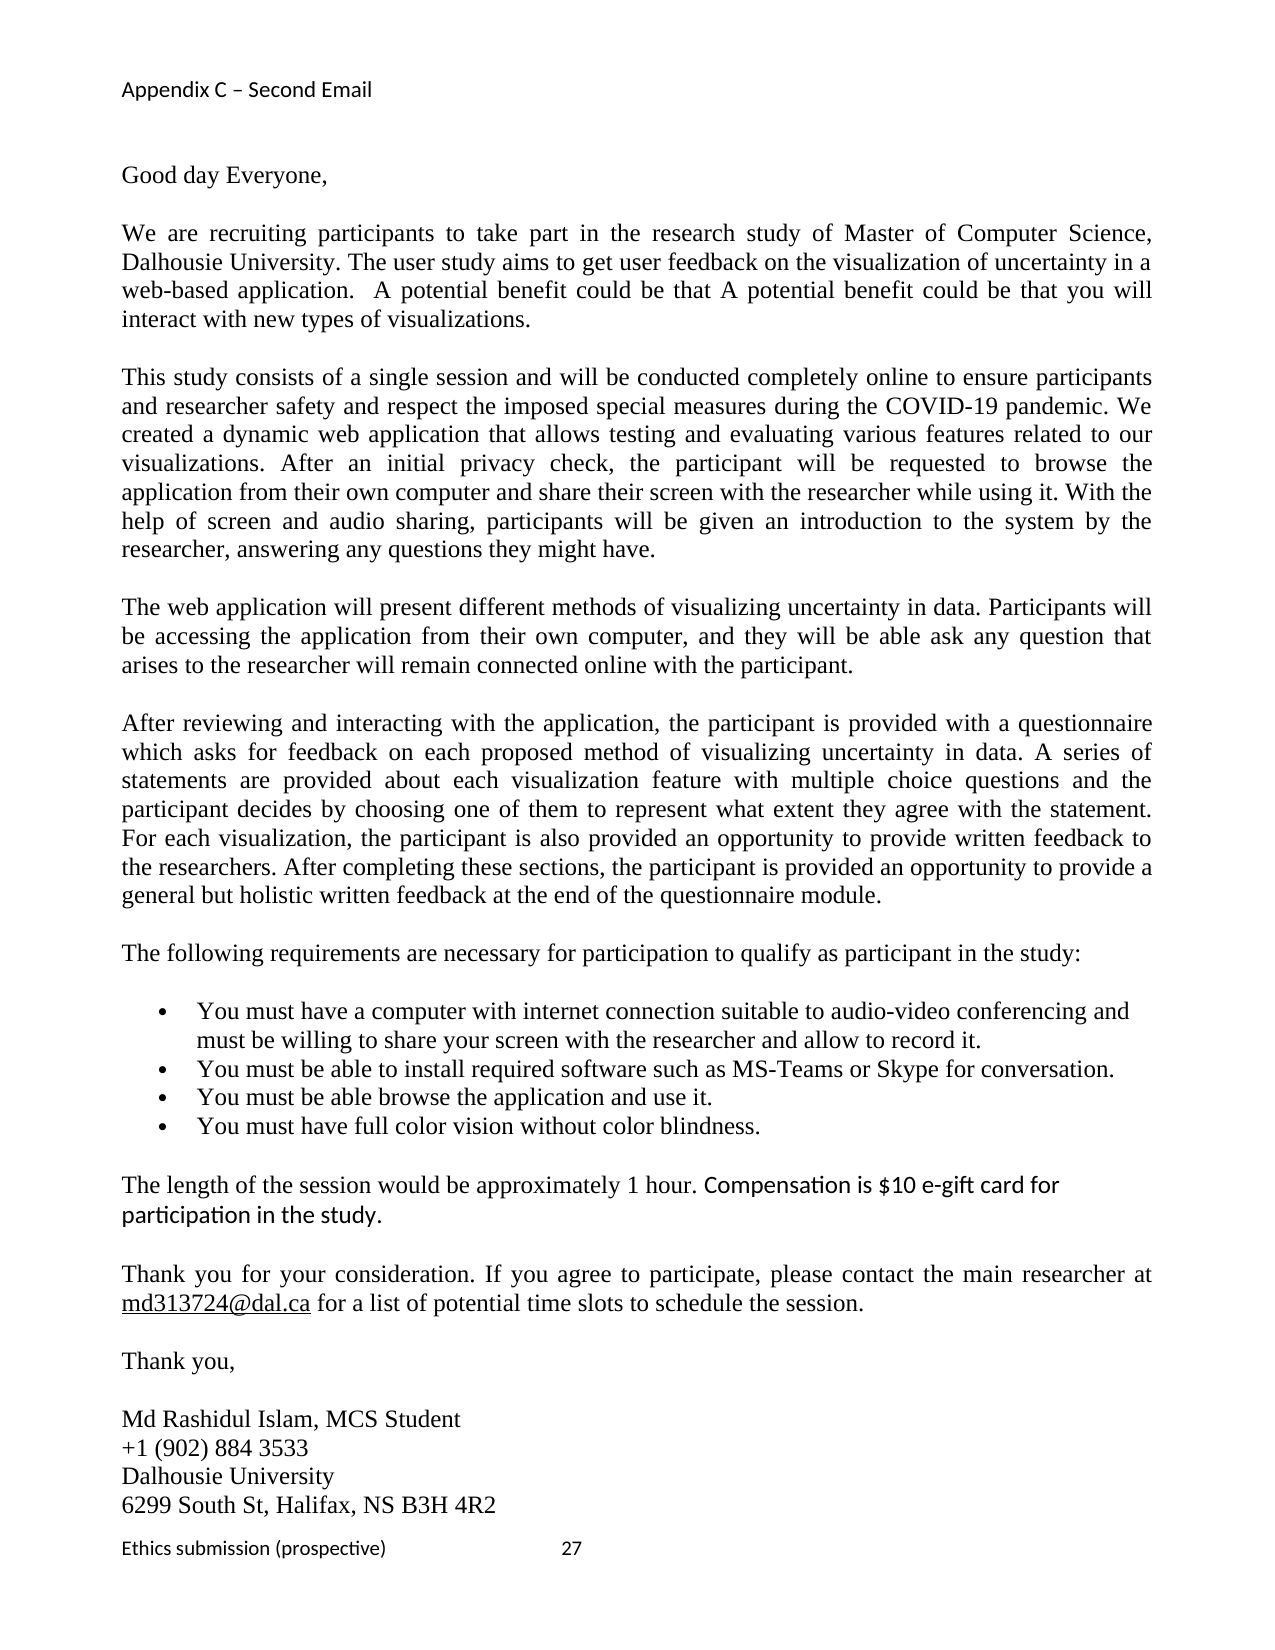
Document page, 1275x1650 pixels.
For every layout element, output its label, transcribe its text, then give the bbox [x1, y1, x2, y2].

text The following requirements are necessary for participation to qualify as participant in the study: [121, 938, 1153, 967]
text After reviewing and interacting with the application, the participant is provided with a questionnaire which asks for feedback on each proposed method of visualizing uncertainty in data. A series of statements are provided about each visualization feature with multiple choice questions and the participant decides by choosing one of them to represent what extent they agree with the statement. For each visualization, the participant is also provided an opportunity to provide written feedback to the researchers. After completing these sections, the participant is provided an opportunity to provide a general but holistic written feedback at the end of the questionnaire module. [121, 708, 1153, 909]
text Md Rashidul Islam, MCS Student +1 (902) 884 3533 Dalhousie University 6299 South St, Halifax, NS B3H 4R2 [121, 1404, 1153, 1519]
text Thank you for your consideration. If you agree to participate, please contact the main researcher at md313724@dal.ca for a list of potential time slots to schedule the session. [121, 1259, 1153, 1317]
list You must have full color vision without color blindness. [159, 1111, 1153, 1140]
text This study consists of a single session and will be conducted completely online to ensure participants and researcher safety and respect the imposed special measures during the COVID-19 pandemic. We created a dynamic web application that allows testing and evaluating various features related to our visualizations. After an initial privacy check, the participant will be requested to browse the application from their own computer and share their screen with the researcher while using it. With the help of screen and audio sharing, participants will be given an introduction to the system by the researcher, answering any questions they might have. [121, 362, 1153, 563]
text We are recruiting participants to take part in the research study of Master of Computer Science, Dalhousie University. The user study aims to get user feedback on the visualization of uncertainty in a web-based application. A potential benefit could be that A potential benefit could be that you will interact with new types of visualizations. [121, 218, 1153, 333]
list You must be able to install required software such as MS-Teams or Skype for conversation. [159, 1054, 1153, 1082]
text Good day Everyone, [121, 160, 1153, 189]
text Thank you, [121, 1346, 1153, 1375]
text The length of the session would be approximately 1 hour. Compensation is $10 e-gift card for participation in the study. [121, 1169, 1153, 1230]
text The web application will present different methods of visualizing uncertainty in data. Participants will be accessing the application from their own computer, and they will be able ask any question that arises to the researcher will remain connected online with the participant. [121, 592, 1153, 679]
list You must have a computer with internet connection suitable to audio-video conferencing and must be willing to share your screen with the researcher and allow to record it. [159, 996, 1153, 1054]
list You must be able browse the application and use it. [159, 1082, 1153, 1111]
